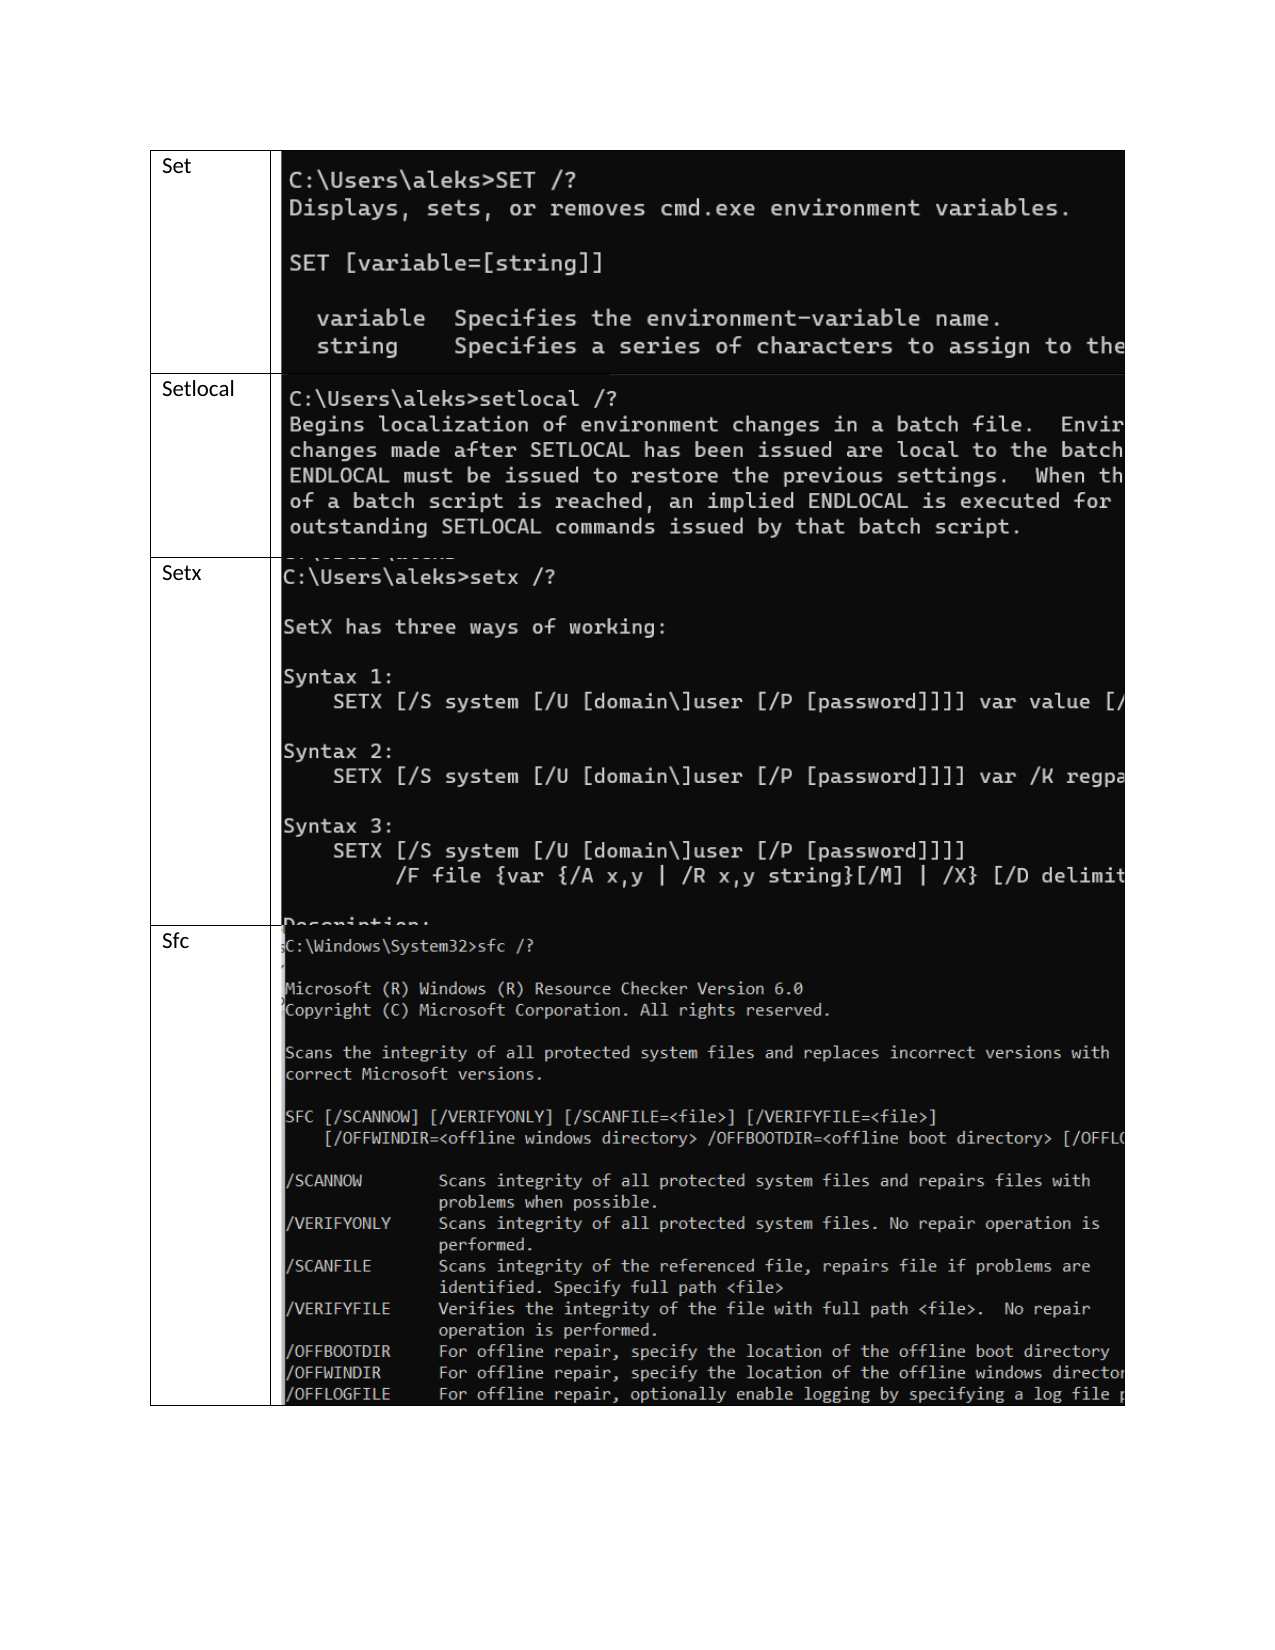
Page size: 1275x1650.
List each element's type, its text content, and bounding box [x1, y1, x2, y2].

table_cell [271, 926, 281, 1405]
table_cell Set [151, 151, 270, 373]
table_cell [271, 151, 281, 373]
table_cell [271, 558, 281, 925]
table_cell [271, 374, 281, 557]
table_cell Setlocal [151, 374, 270, 557]
picture [281, 151, 1125, 373]
table_cell Sfc [151, 926, 270, 1405]
table_cell Setx [151, 558, 270, 925]
picture [281, 374, 1125, 1405]
